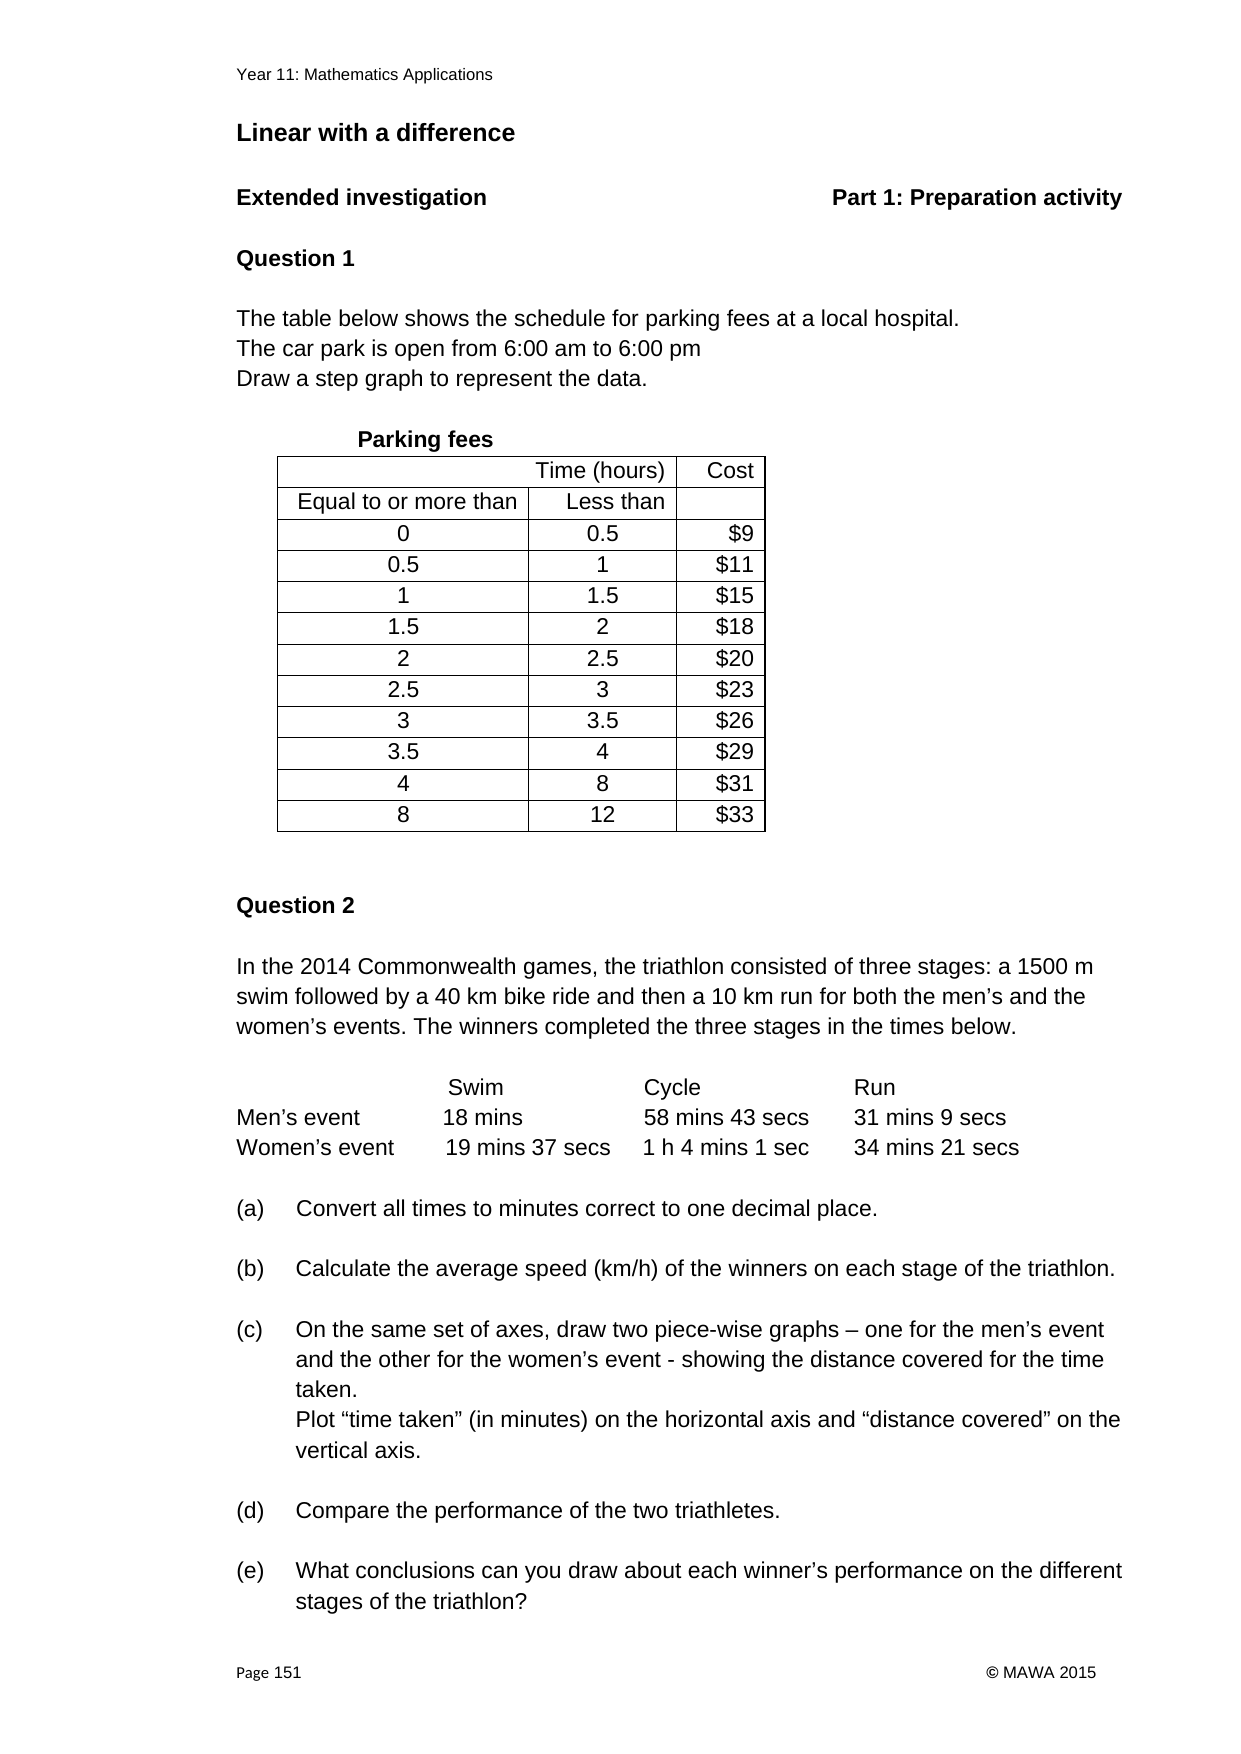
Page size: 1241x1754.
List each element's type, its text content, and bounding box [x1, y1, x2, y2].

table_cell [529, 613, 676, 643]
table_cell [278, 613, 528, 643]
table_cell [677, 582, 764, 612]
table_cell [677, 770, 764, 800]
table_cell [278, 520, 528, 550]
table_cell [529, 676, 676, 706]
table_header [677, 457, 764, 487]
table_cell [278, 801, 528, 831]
text Question 1 [236, 244, 1122, 271]
text (e) What conclusions can you draw about each winner’s performance on the different stages of the triathlon? [236, 1557, 1122, 1614]
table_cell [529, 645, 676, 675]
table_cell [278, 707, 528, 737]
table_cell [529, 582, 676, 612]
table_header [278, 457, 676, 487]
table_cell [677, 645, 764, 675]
text Question 2 [236, 892, 1122, 919]
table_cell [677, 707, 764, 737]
text Women’s event 19 mins 37 secs 1 h 4 mins 1 sec 34 mins 21 secs [236, 1134, 1122, 1161]
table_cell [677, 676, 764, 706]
text The car park is open from 6:00 am to 6:00 pm [236, 335, 1122, 362]
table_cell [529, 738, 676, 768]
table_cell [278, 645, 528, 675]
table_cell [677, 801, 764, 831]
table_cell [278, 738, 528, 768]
text (b) Calculate the average speed (km/h) of the winners on each stage of the triathlon. [236, 1255, 1122, 1282]
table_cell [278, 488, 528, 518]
text Linear with a difference [236, 118, 1122, 147]
text Parking fees [236, 426, 1122, 452]
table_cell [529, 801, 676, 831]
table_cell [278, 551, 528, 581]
text (c) On the same set of axes, draw two piece-wise graphs – one for the men’s event and the other for the women’s event - showing the distance covered for the time taken. [236, 1316, 1122, 1403]
text (a) Convert all times to minutes correct to one decimal place. [236, 1195, 1122, 1221]
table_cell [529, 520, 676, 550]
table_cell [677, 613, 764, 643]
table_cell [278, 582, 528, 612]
text (d) Compare the performance of the two triathletes. [236, 1497, 1122, 1523]
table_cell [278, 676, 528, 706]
text Men’s event 18 mins 58 mins 43 secs 31 mins 9 secs [236, 1104, 1122, 1130]
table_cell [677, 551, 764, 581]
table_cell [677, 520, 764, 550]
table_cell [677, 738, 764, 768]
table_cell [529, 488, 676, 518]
text The table below shows the schedule for parking fees at a local hospital. [236, 305, 1122, 331]
text Swim Cycle Run [236, 1074, 1122, 1100]
text Plot “time taken” (in minutes) on the horizontal axis and “distance covered” on the vertical axis. [236, 1406, 1122, 1463]
text In the 2014 Commonwealth games, the triathlon consisted of three stages: a 1500 m swim followed by a 40 km bike ride and then a 10 km run for both the men’s and the women’s events. The winners completed the three stages in the times below. [236, 953, 1122, 1040]
text Draw a step graph to represent the data. [236, 365, 1122, 392]
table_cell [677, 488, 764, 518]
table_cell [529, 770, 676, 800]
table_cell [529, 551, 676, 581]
text Extended investigation Part 1: Preparation activity [236, 184, 1122, 211]
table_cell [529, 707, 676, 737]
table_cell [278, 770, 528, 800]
